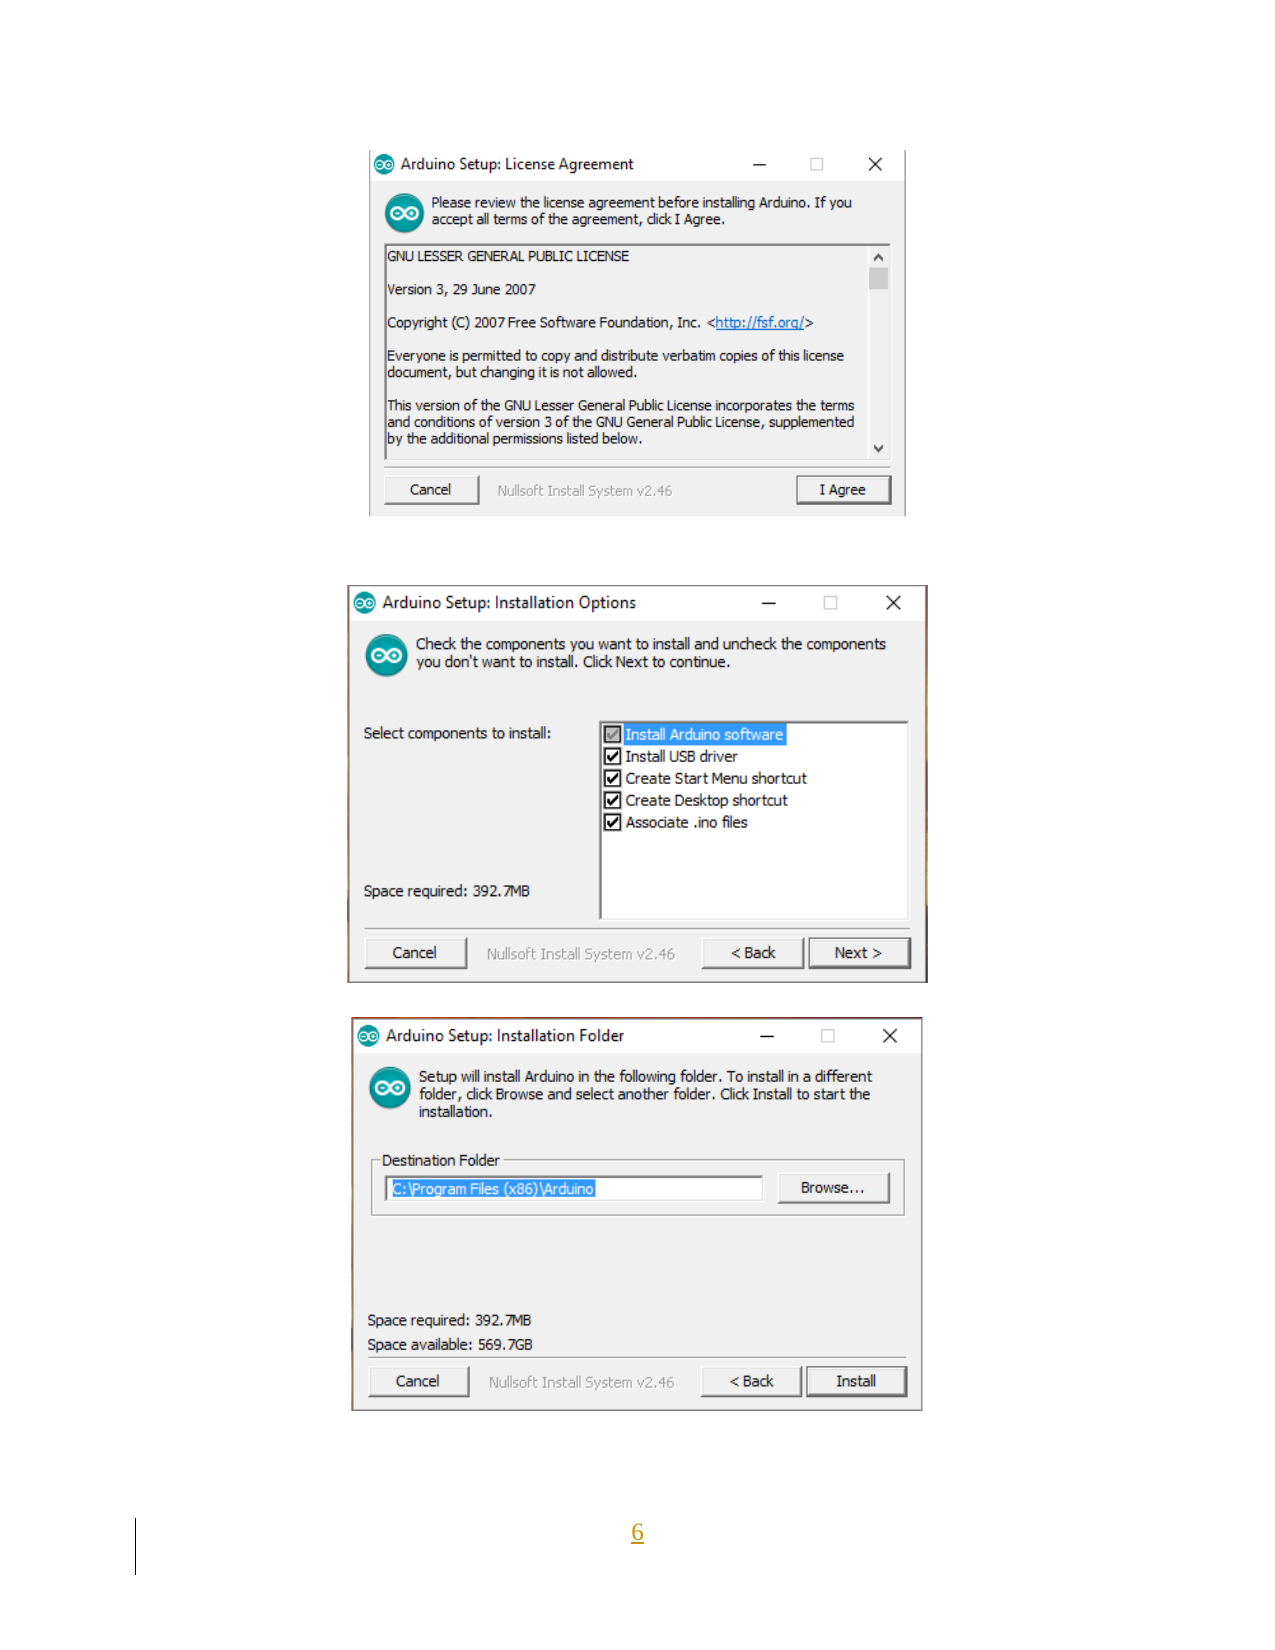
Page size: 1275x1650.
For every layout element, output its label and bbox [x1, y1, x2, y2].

picture [369, 150, 906, 519]
picture [347, 585, 928, 983]
picture [351, 1017, 924, 1411]
